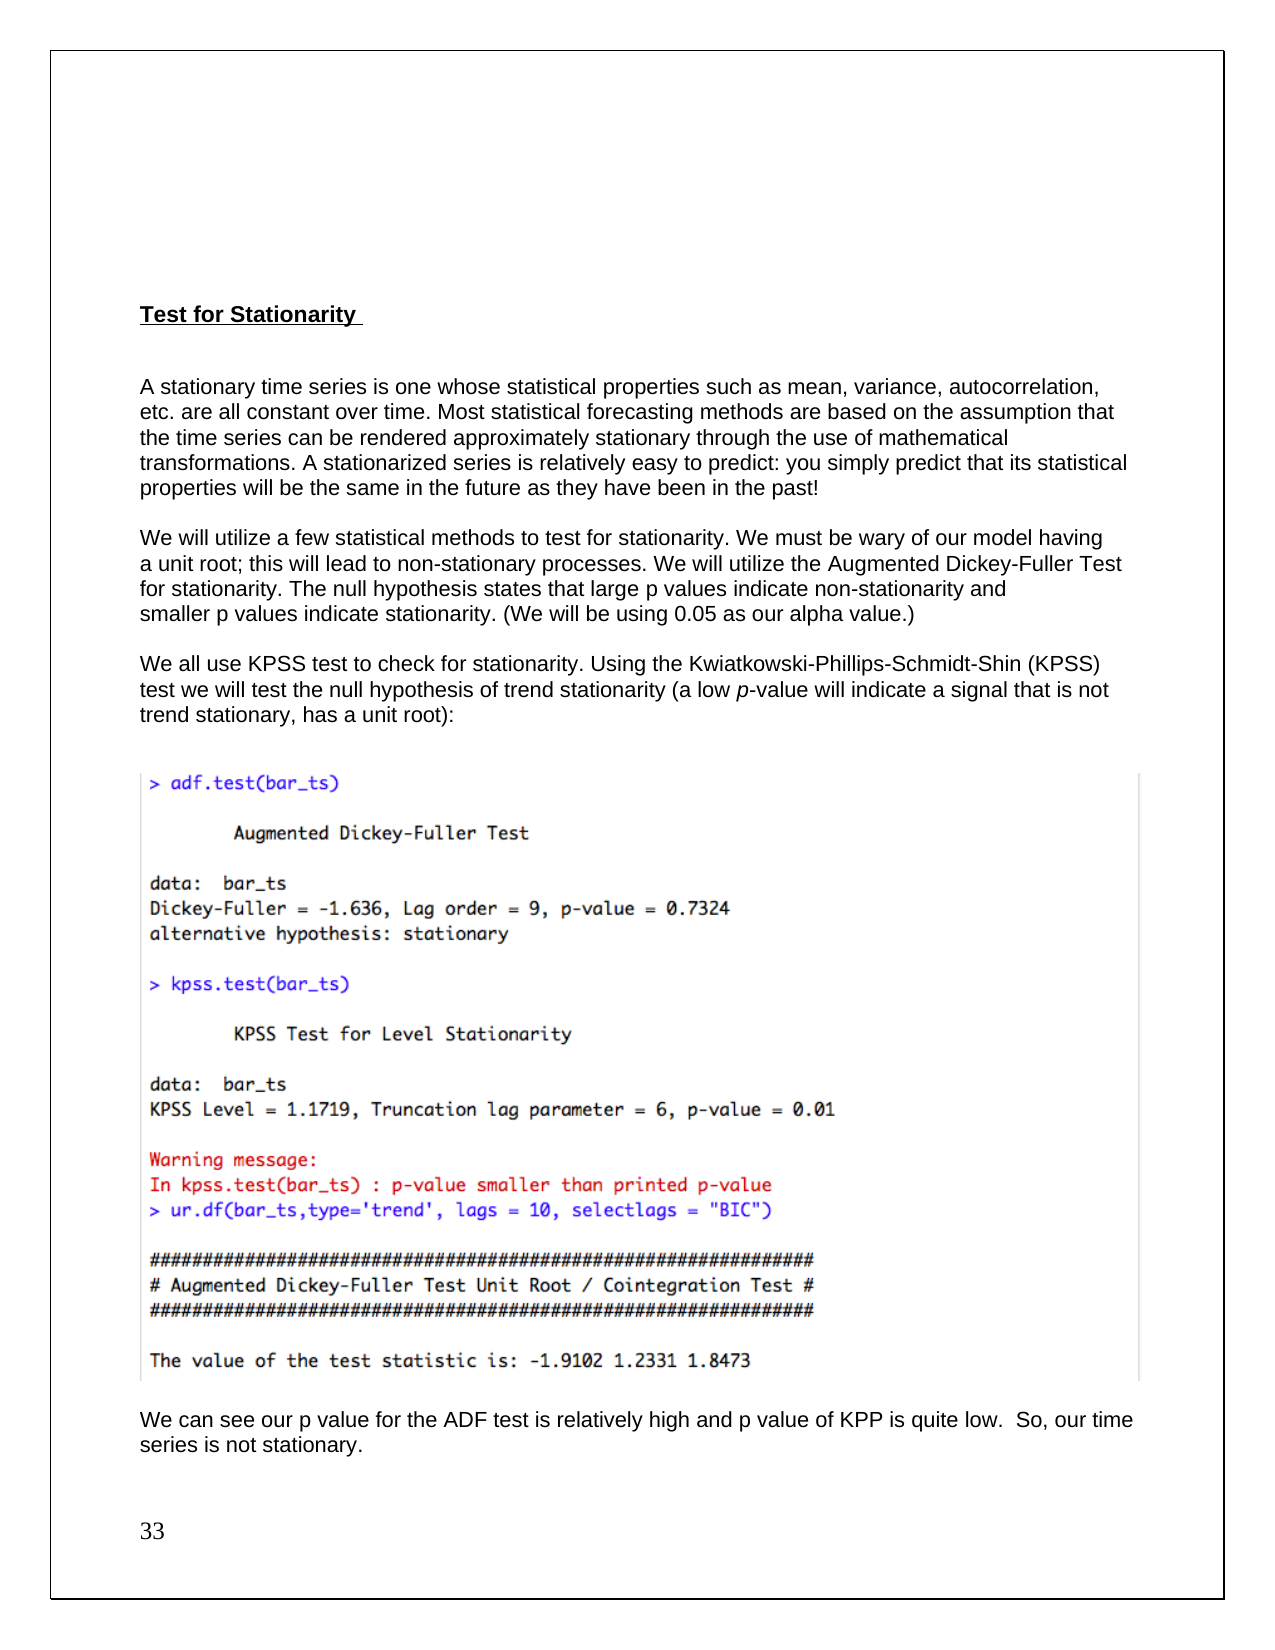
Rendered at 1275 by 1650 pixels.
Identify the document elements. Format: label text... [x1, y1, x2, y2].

text We all use KPSS test to check for stationarity. Using the Kwiatkowski-Phillips-Schmidt-Shin (KPSS) test we will test the null hypothesis of trend stationarity (a low p-value will indicate a signal that is not trend stationary, has a unit root): [139, 651, 1137, 727]
text We can see our p value for the ADF test is relatively high and p value of KPP is quite low. So, our time series is not stationary. [139, 1407, 1137, 1457]
text A stationary time series is one whose statistical properties such as mean, variance, autocorrelation, etc. are all constant over time. Most statistical forecasting methods are based on the assumption that the time series can be rendered approximately stationary through the use of mathematical transformations. A stationarized series is relatively easy to predict: you simply predict that its statistical properties will be the same in the future as they have been in the past! [139, 374, 1137, 500]
text We will utilize a few statistical methods to test for stationarity. We must be wary of our model having a unit root; this will lead to non-stationary processes. We will utilize the Augmented Dickey-Fuller Test for stationarity. The null hypothesis states that large p values indicate non-stationarity and smaller p values indicate stationarity. (We will be using 0.05 as our alpha value.) [139, 525, 1137, 626]
picture [139, 773, 1142, 1381]
text Test for Stationarity [139, 296, 1137, 327]
